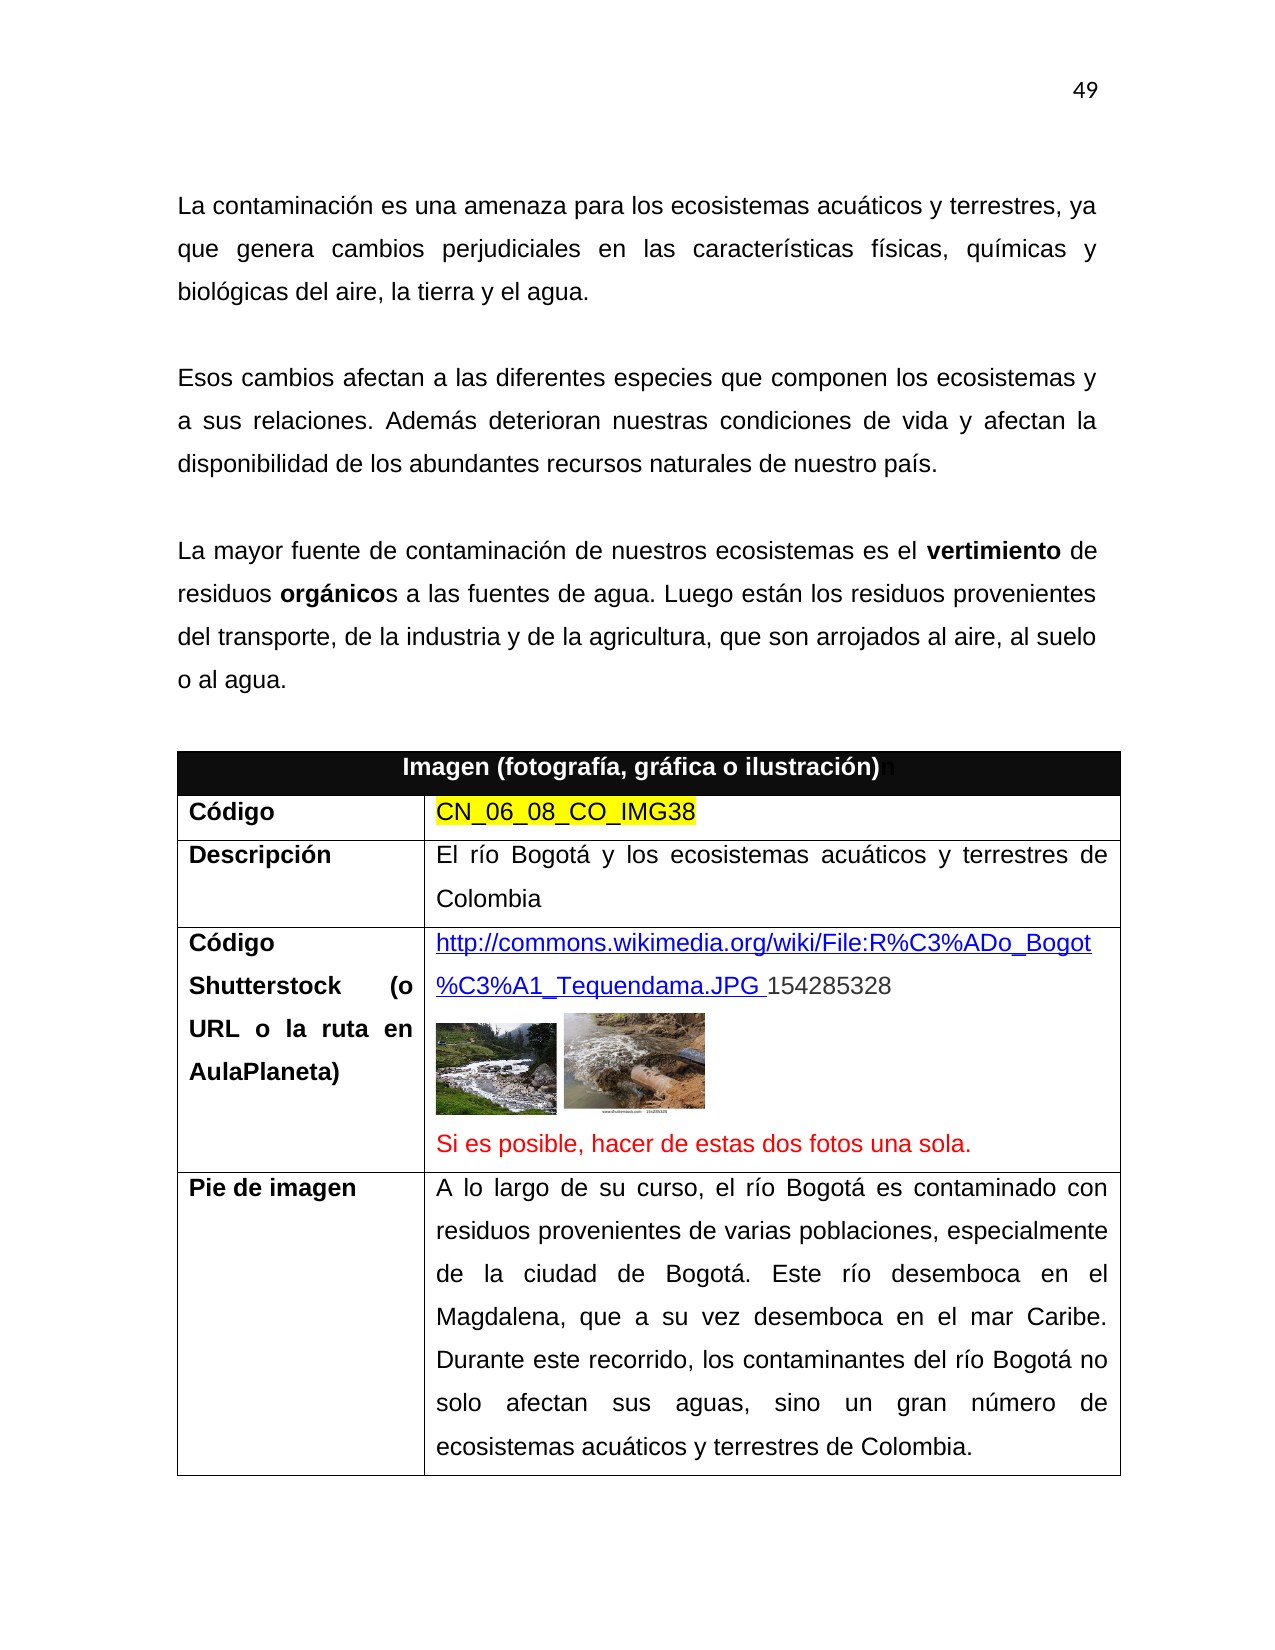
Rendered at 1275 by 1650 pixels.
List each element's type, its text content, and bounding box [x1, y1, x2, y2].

table_cell Código Shutterstock (o URL o la ruta en AulaPlaneta) [178, 928, 424, 1172]
table_cell Código [178, 796, 424, 839]
table_cell A lo largo de su curso, el río Bogotá es contaminado con residuos provenientes de varias poblaciones, especialmente de la ciudad de Bogotá. Este río desemboca en el Magdalena, que a su vez desemboca en el mar Caribe. Durante este recorrido, los contaminantes del río Bogotá no solo afectan sus aguas, sino un gran número de ecosistemas acuáticos y terrestres de Colombia. [425, 1173, 1120, 1474]
text La mayor fuente de contaminación de nuestros ecosistemas es el vertimiento de residuos orgánicos a las fuentes de agua. Luego están los residuos provenientes del transporte, de la industria y de la agricultura, que son arrojados al aire, al suelo o al agua. [177, 536, 1098, 694]
text La contaminación es una amenaza para los ecosistemas acuáticos y terrestres, ya que genera cambios perjudiciales en las características físicas, químicas y biológicas del aire, la tierra y el agua. [177, 191, 1098, 306]
table_header Imagen (fotografía, gráfica o ilustración)n [178, 753, 1120, 795]
table_cell http://commons.wikimedia.org/wiki/File:R%C3%ADo_Bogot%C3%A1_Tequendama.JPG 154285328 Si es posible, hacer de estas dos fotos una sola. [425, 928, 1120, 1172]
table_cell Descripción [178, 841, 424, 927]
picture [435, 1023, 557, 1115]
picture [563, 1013, 705, 1115]
table_cell CN_06_08_CO_IMG38 [425, 796, 1120, 839]
table_cell El río Bogotá y los ecosistemas acuáticos y terrestres de Colombia [425, 841, 1120, 927]
table_cell Pie de imagen [178, 1173, 424, 1474]
text Esos cambios afectan a las diferentes especies que componen los ecosistemas y a sus relaciones. Además deterioran nuestras condiciones de vida y afectan la disponibilidad de los abundantes recursos naturales de nuestro país. [177, 363, 1098, 478]
